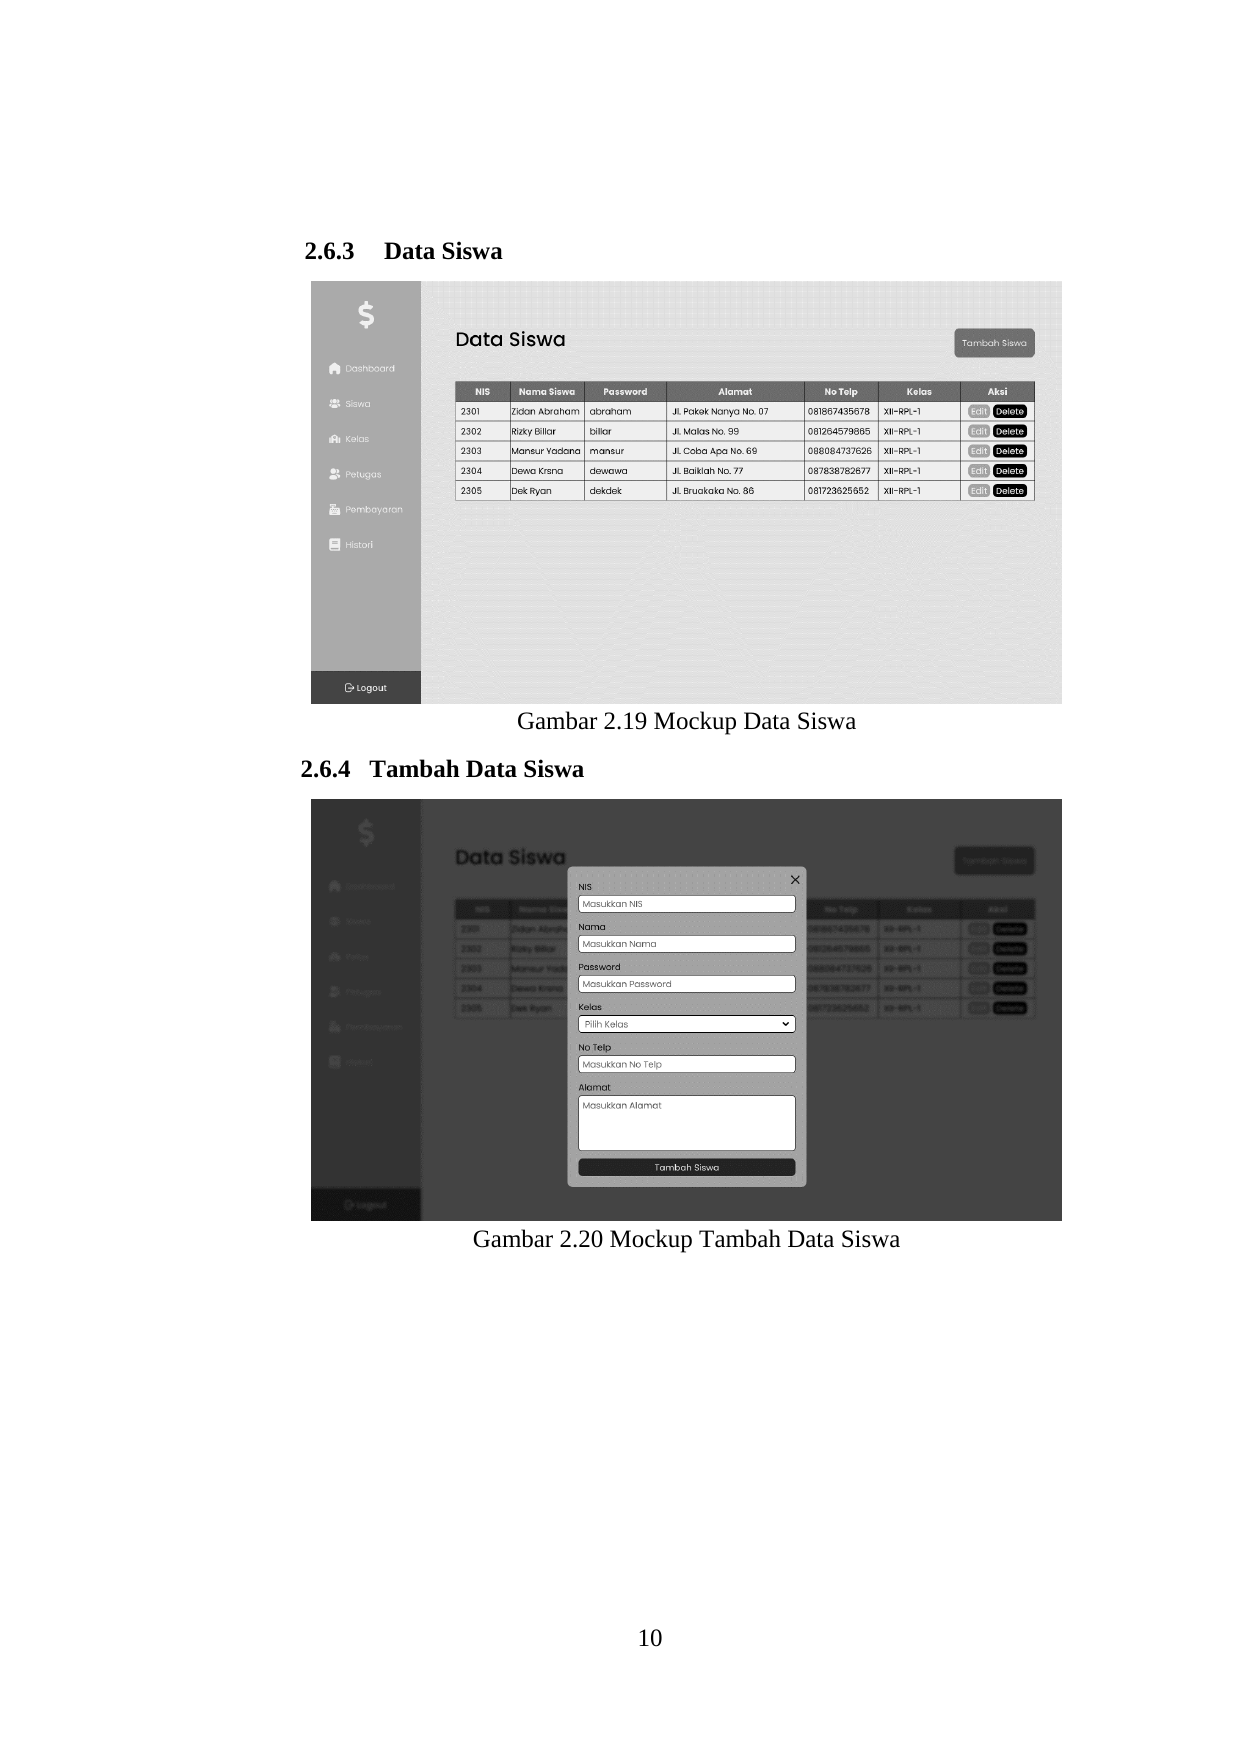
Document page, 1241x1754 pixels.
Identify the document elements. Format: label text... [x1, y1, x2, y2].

picture [311, 281, 1062, 704]
text Gambar 2.20 Mockup Tambah Data Siswa [310, 1224, 1063, 1252]
picture [311, 799, 1062, 1221]
subtitle Data Siswa [354, 236, 1063, 265]
subtitle Tambah Data Siswa [350, 754, 1063, 783]
text Gambar 2.19 Mockup Data Siswa [310, 706, 1063, 735]
